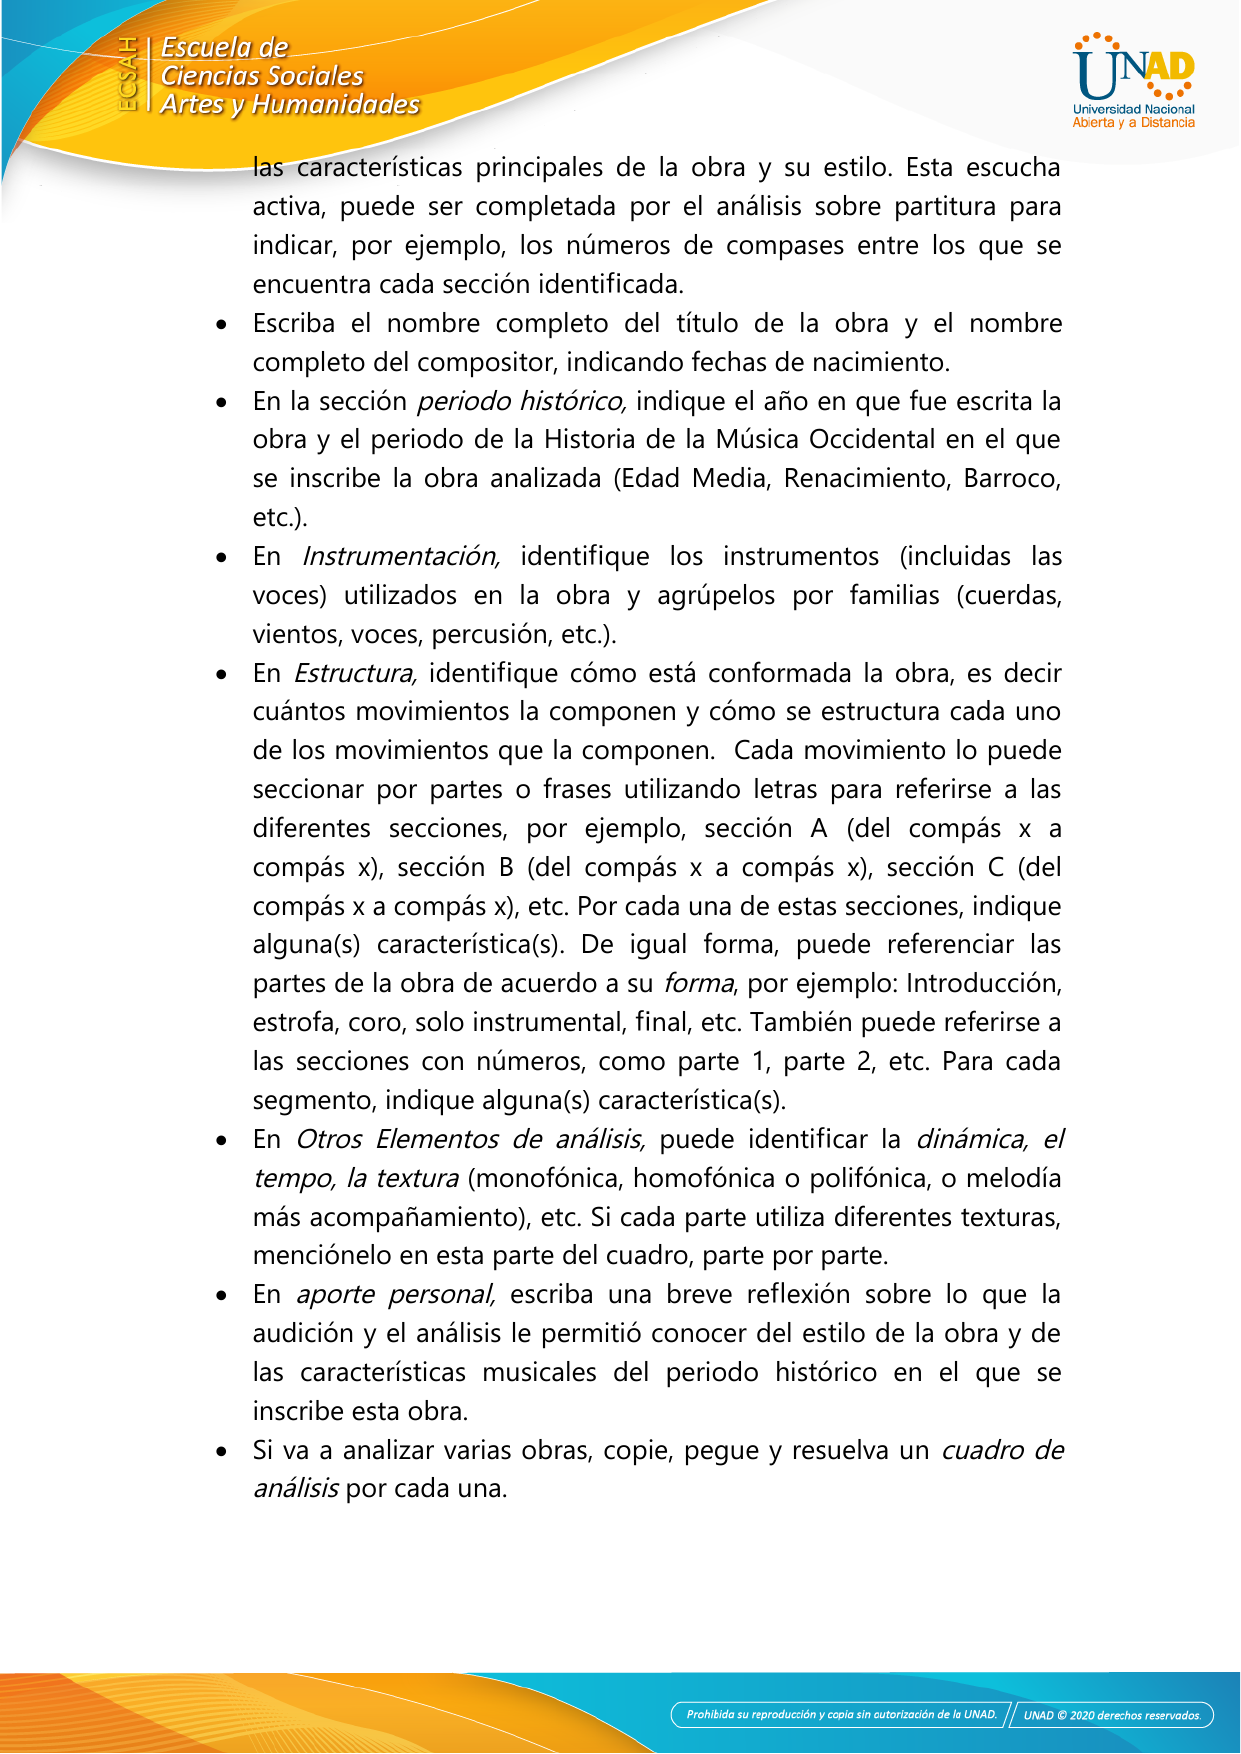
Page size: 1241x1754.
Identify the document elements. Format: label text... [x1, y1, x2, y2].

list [215, 148, 1063, 300]
list En Instrumentación, identifique los instrumentos (incluidas las voces) utilizados en la obra y agrúpelos por familias (cuerdas, vientos, voces, percusión, etc.). [215, 536, 1063, 650]
list Si va a analizar varias obras, copie, pegue y resuelva un cuadro de análisis por cada una. [215, 1430, 1063, 1505]
list En la sección periodo histórico, indique el año en que fue escrita la obra y el periodo de la Historia de la Música Occidental en el que se inscribe la obra analizada (Edad Media, Renacimiento, Barroco, etc.). [215, 381, 1063, 533]
list Escriba el nombre completo del título de la obra y el nombre completo del compositor, indicando fechas de nacimiento. [215, 303, 1063, 378]
picture [0, 1623, 1241, 1753]
list En Otros Elementos de análisis, puede identificar la dinámica, el tempo, la textura (monofónica, homofónica o polifónica, o melodía más acompañamiento), etc. Si cada parte utiliza diferentes texturas, menciónelo en esta parte del cuadro, parte por parte. [215, 1119, 1063, 1272]
picture [1, 0, 1239, 223]
list En aporte personal, escriba una breve reflexión sobre lo que la audición y el análisis le permitió conocer del estilo de la obra y de las características musicales del periodo histórico en el que se inscribe esta obra. [215, 1274, 1063, 1427]
list En Estructura, identifique cómo está conformada la obra, es decir cuántos movimientos la componen y cómo se estructura cada uno de los movimientos que la componen. Cada movimiento lo puede seccionar por partes o frases utilizando letras para referirse a las diferentes secciones, por ejemplo, sección A (del compás x a compás x), sección B (del compás x a compás x), sección C (del compás x a compás x), etc. Por cada una de estas secciones, indique alguna(s) característica(s). De igual forma, puede referenciar las partes de la obra de acuerdo a su forma, por ejemplo: Introducción, estrofa, coro, solo instrumental, final, etc. También puede referirse a las secciones con números, como parte 1, parte 2, etc. Para cada segmento, indique alguna(s) característica(s). [215, 653, 1063, 1116]
